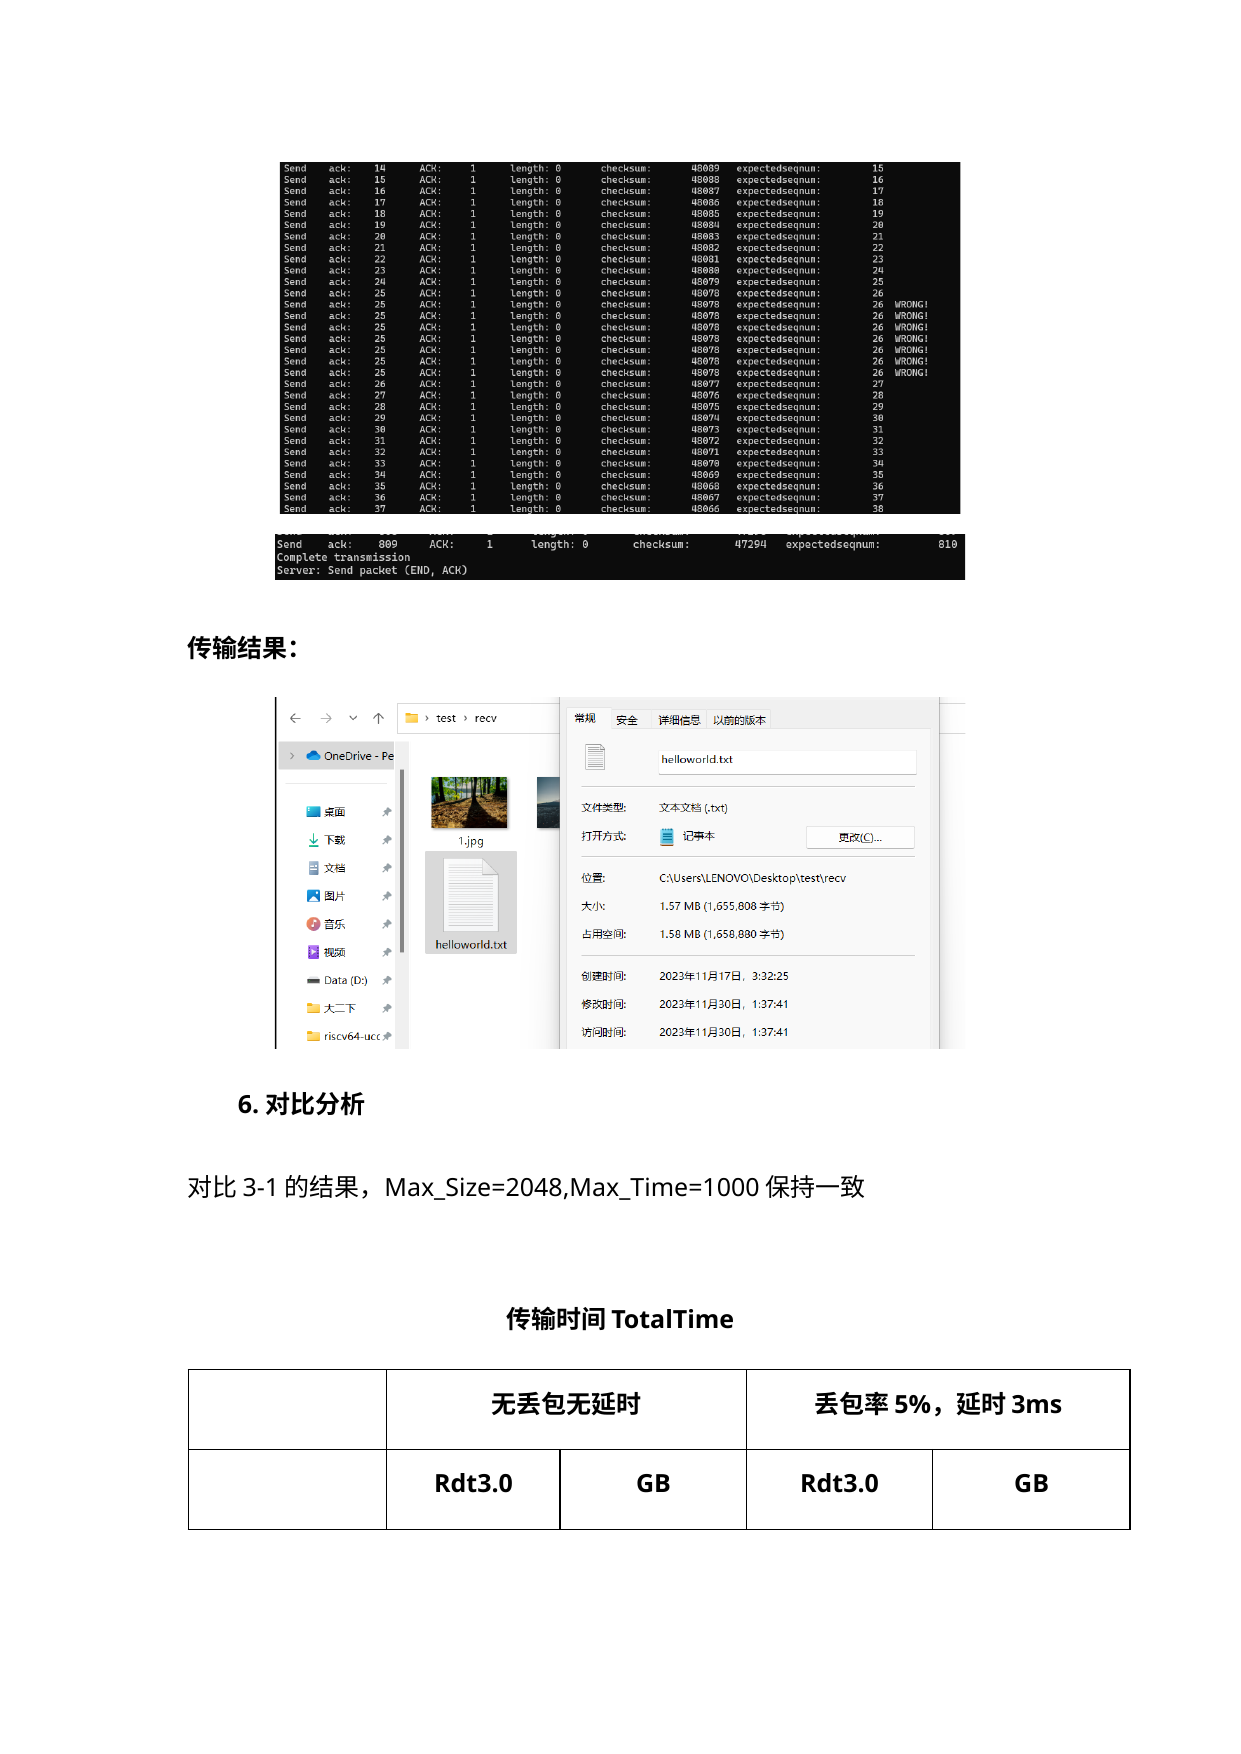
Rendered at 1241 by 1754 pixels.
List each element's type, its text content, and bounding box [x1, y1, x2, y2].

table_cell Rdt3.0 [387, 1450, 559, 1529]
table_header 无丢包无延时 [387, 1370, 746, 1449]
table_cell [189, 1450, 386, 1529]
table_cell Rdt3.0 [747, 1450, 932, 1529]
table_header [189, 1370, 386, 1449]
list 传输结果： [187, 614, 1053, 679]
table_cell GBN（Windows=8） [561, 1450, 746, 1529]
list 对比分析 [187, 1070, 1053, 1135]
list 传输时间TotalTime [187, 1286, 1053, 1351]
table_header 丢包率5%，延时3ms [747, 1370, 1129, 1449]
picture [279, 162, 961, 514]
table_cell GBN（Windows=8） [933, 1450, 1129, 1529]
picture [274, 697, 966, 1049]
picture [275, 534, 966, 580]
list 对比3-1的结果，Max_Size=2048,Max_Time=1000保持一致 [187, 1153, 1053, 1218]
